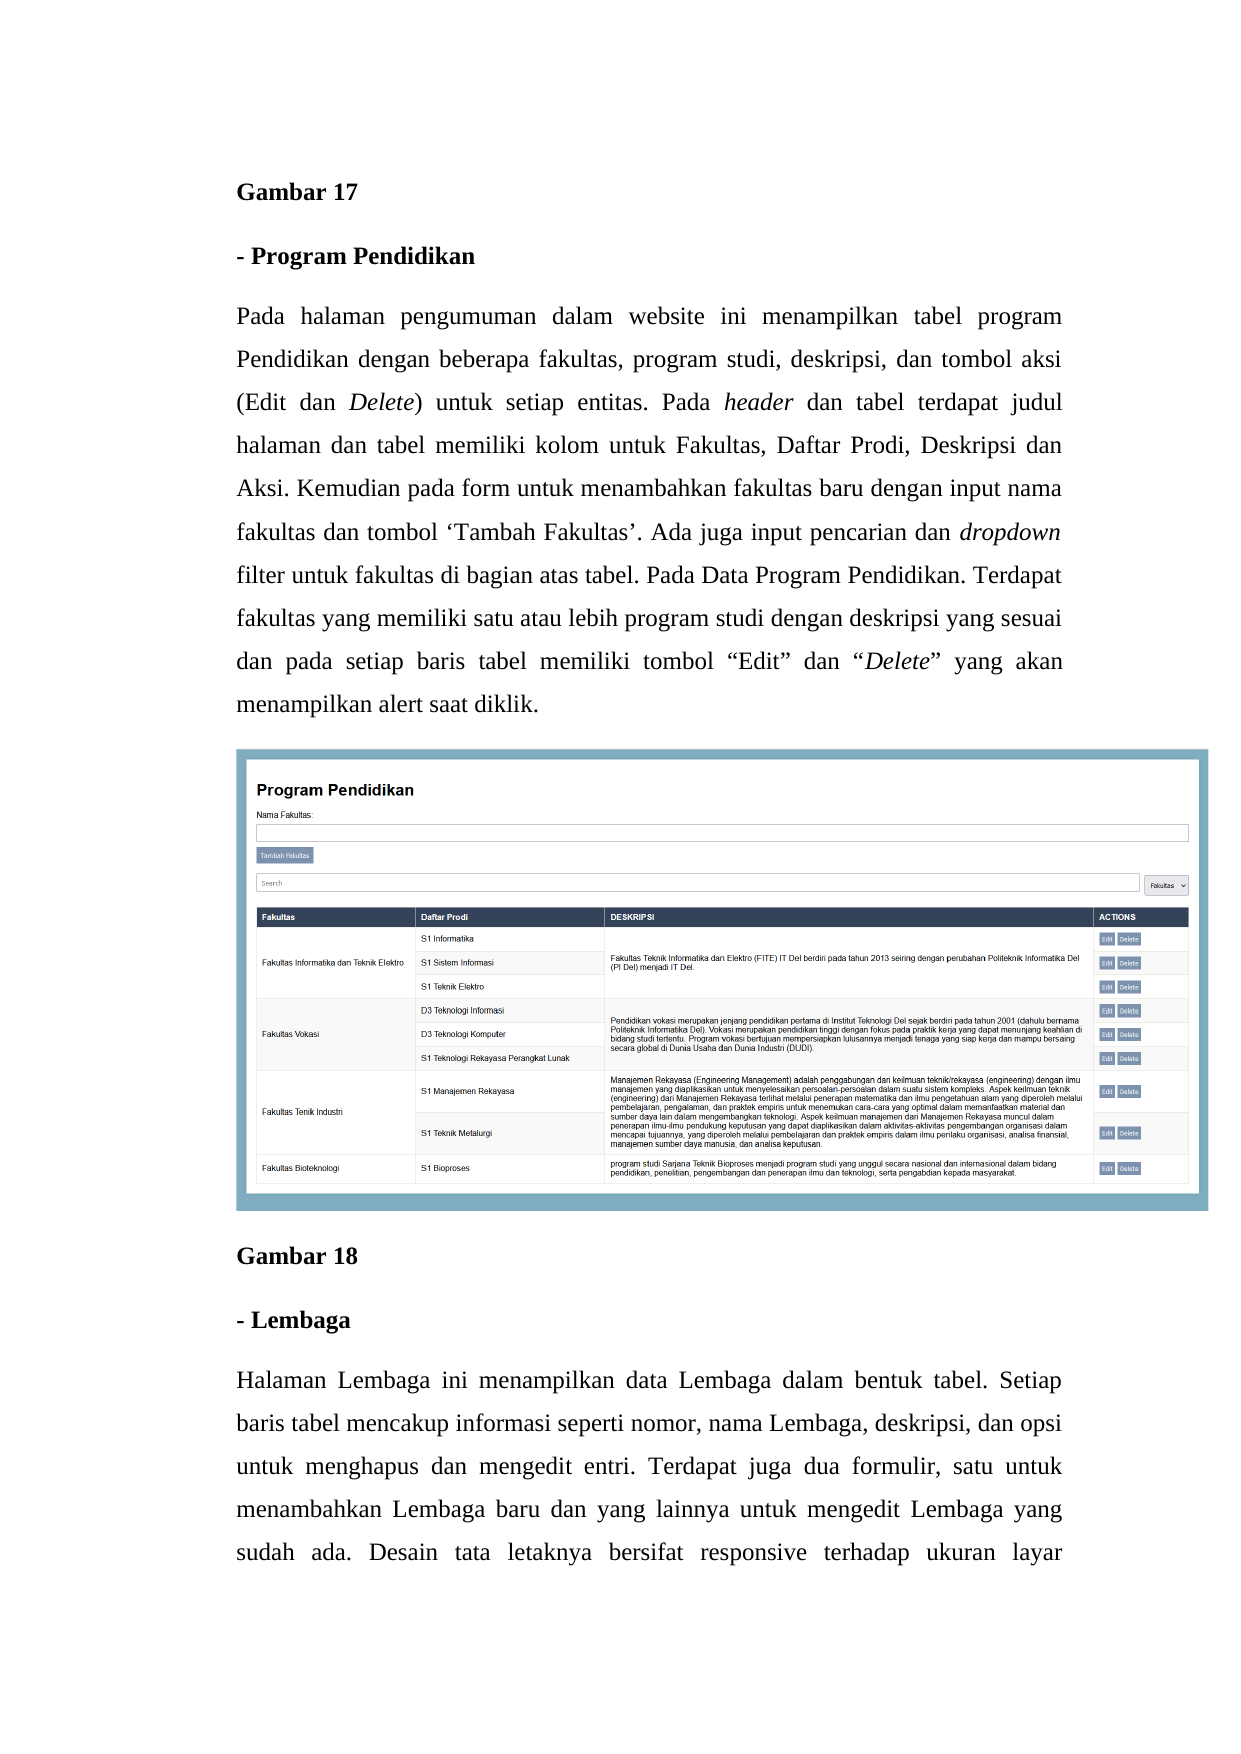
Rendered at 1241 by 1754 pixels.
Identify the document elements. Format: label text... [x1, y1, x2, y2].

text Gambar 17 [236, 177, 1063, 206]
text Gambar 18 [236, 1241, 1063, 1270]
text Pada halaman pengumuman dalam website ini menampilkan tabel program Pendidikan dengan beberapa fakultas, program studi, deskripsi, dan tombol aksi (Edit dan Delete) untuk setiap entitas. Pada header dan tabel terdapat judul halaman dan tabel memiliki kolom untuk Fakultas, Daftar Prodi, Deskripsi dan Aksi. Kemudian pada form untuk menambahkan fakultas baru dengan input nama fakultas dan tombol ‘Tambah Fakultas’. Ada juga input pencarian dan dropdown filter untuk fakultas di bagian atas tabel. Pada Data Program Pendidikan. Terdapat fakultas yang memiliki satu atau lebih program studi dengan deskripsi yang sesuai dan pada setiap baris tabel memiliki tombol “Edit” dan “Delete” yang akan menampilkan alert saat diklik. [236, 301, 1063, 718]
text - Lembaga [236, 1305, 1063, 1334]
picture [236, 748, 1209, 1211]
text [236, 1365, 1063, 1566]
text - Program Pendidikan [236, 241, 1063, 270]
